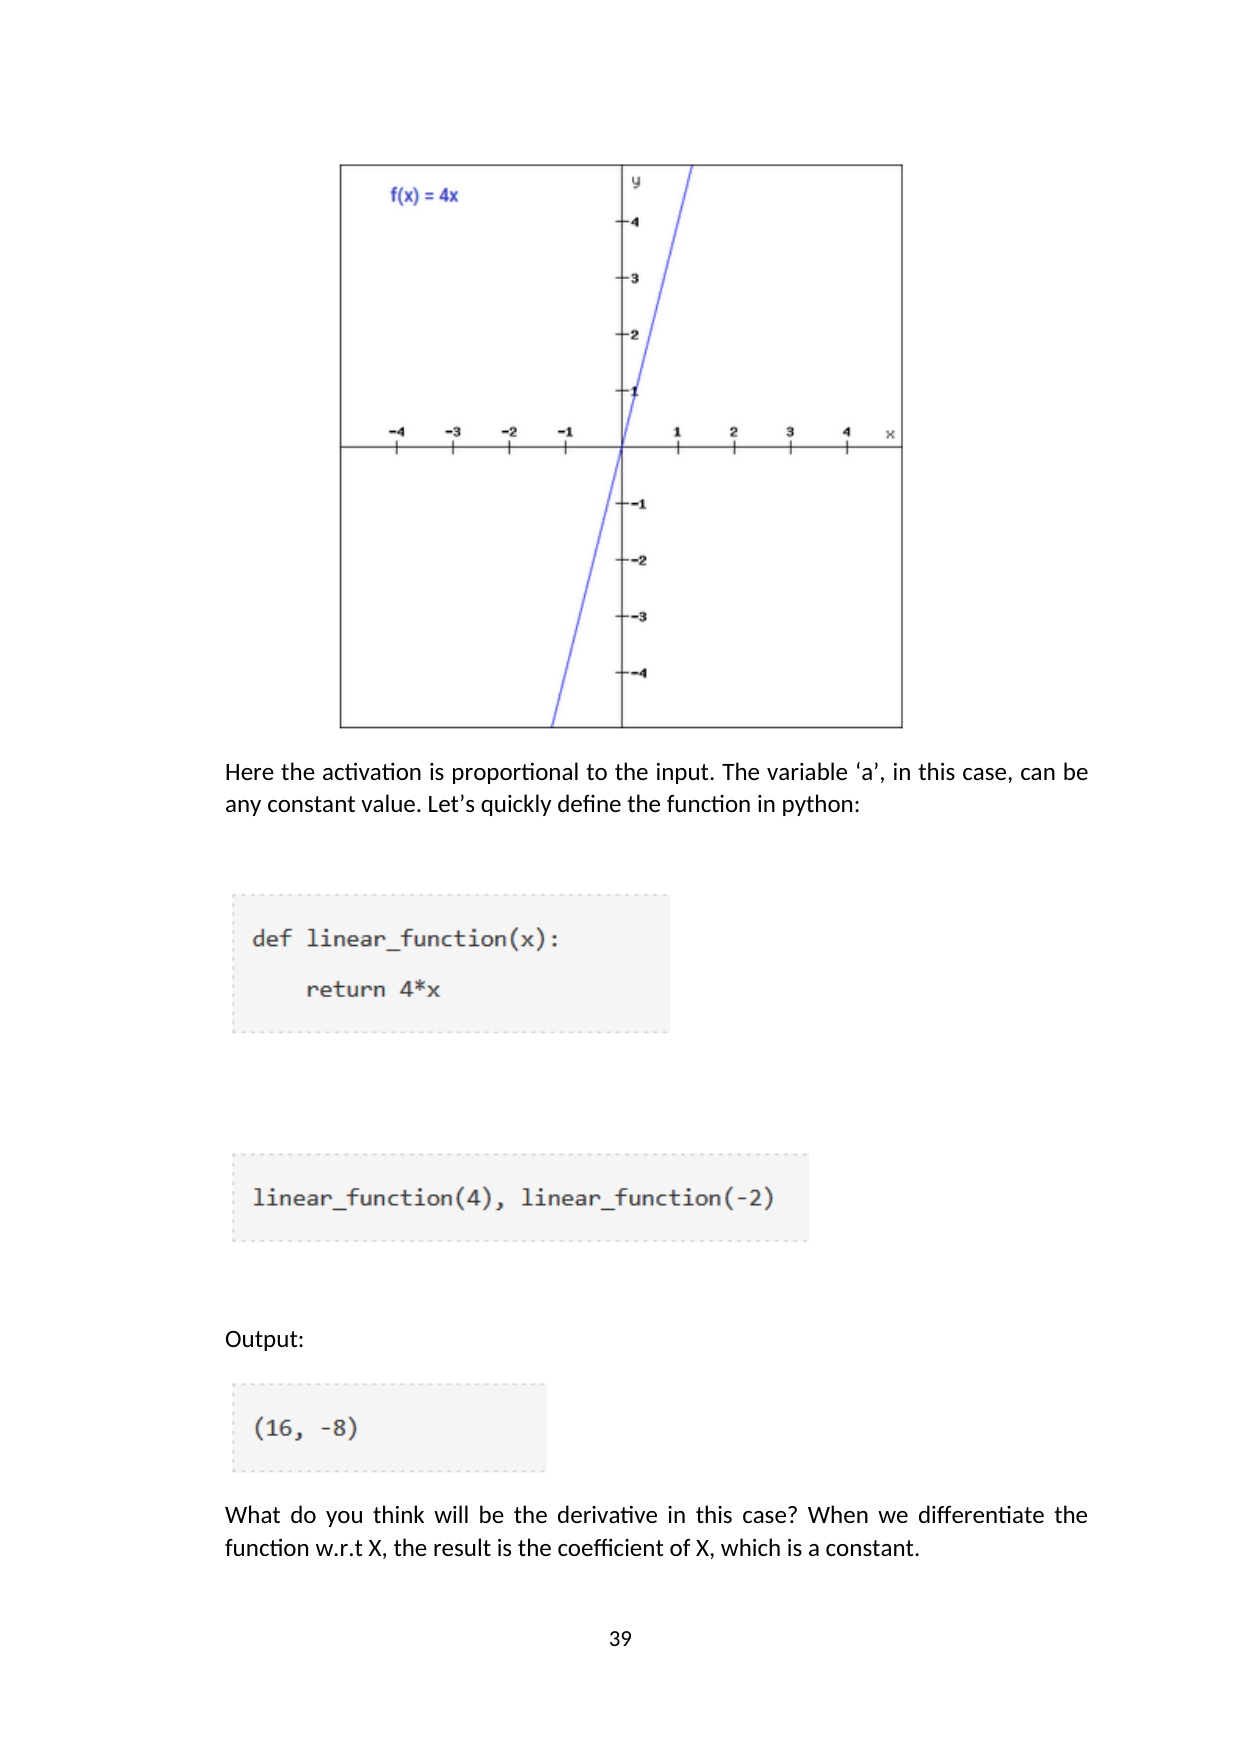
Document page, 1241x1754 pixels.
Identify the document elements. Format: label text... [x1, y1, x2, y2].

text What do you think will be the derivative in this case? When we differentiate the function w.r.t X, the result is the coefficient of X, which is a constant. [225, 1500, 1090, 1562]
picture [225, 886, 671, 1046]
text Here the activation is proportional to the input. The variable ‘a’, in this case, can be any constant value. Let’s quickly define the function in python: [225, 756, 1090, 819]
text Output: [150, 1323, 1090, 1353]
picture [225, 1143, 810, 1256]
picture [225, 1372, 547, 1482]
picture [326, 150, 914, 738]
